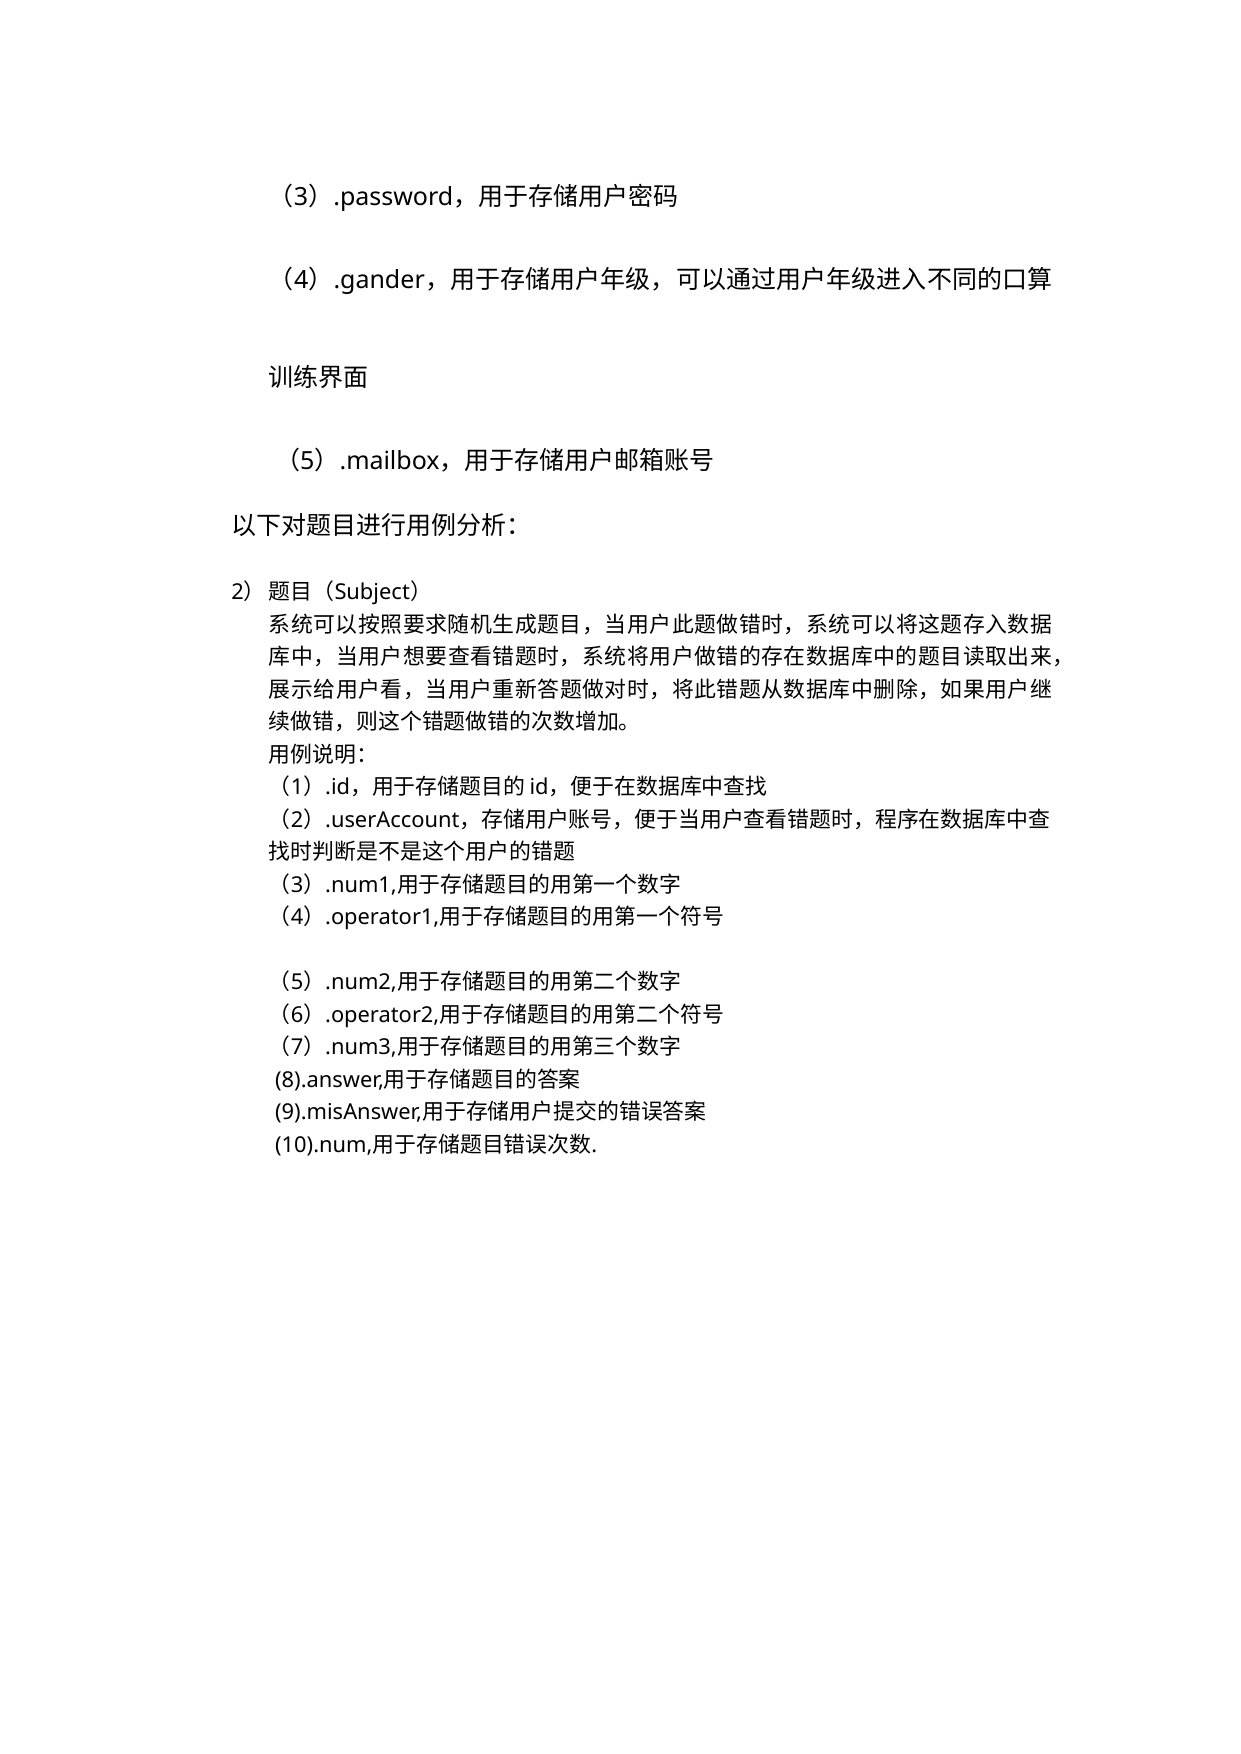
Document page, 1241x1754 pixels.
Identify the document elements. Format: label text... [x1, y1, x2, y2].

list （4）.gander，用于存储用户年级，可以通过用户年级进入不同的口算训练界面 [269, 245, 1053, 408]
list 用例说明： [269, 736, 1053, 769]
list （3）.num1,用于存储题目的用第一个数字 [269, 866, 1053, 899]
list （5）.num2,用于存储题目的用第二个数字 [269, 964, 1053, 996]
list （6）.operator2,用于存储题目的用第二个符号 [269, 996, 1053, 1029]
list 系统可以按照要求随机生成题目，当用户此题做错时，系统可以将这题存入数据库中，当用户想要查看错题时，系统将用户做错的存在数据库中的题目读取出来，展示给用户看，当用户重新答题做对时，将此错题从数据库中删除，如果用户继续做错，则这个错题做错的次数增加。 [269, 606, 1053, 736]
list （2）.userAccount，存储用户账号，便于当用户查看错题时，程序在数据库中查找时判断是不是这个用户的错题 [269, 801, 1053, 866]
list （4）.operator1,用于存储题目的用第一个符号 [269, 899, 1053, 931]
text （7）.num3,用于存储题目的用第三个数字 [225, 1029, 1053, 1061]
text 以下对题目进行用例分析： [187, 491, 1053, 556]
list 题目（Subject） [231, 574, 1053, 606]
list (9).misAnswer,用于存储用户提交的错误答案 [275, 1094, 1053, 1126]
list （1）.id，用于存储题目的id，便于在数据库中查找 [269, 769, 1053, 801]
list (8).answer,用于存储题目的答案 [275, 1061, 1053, 1094]
list (10).num,用于存储题目错误次数. [275, 1126, 1053, 1159]
list （3）.password，用于存储用户密码 [269, 162, 1053, 227]
text （5）.mailbox，用于存储用户邮箱账号 [187, 426, 1053, 491]
